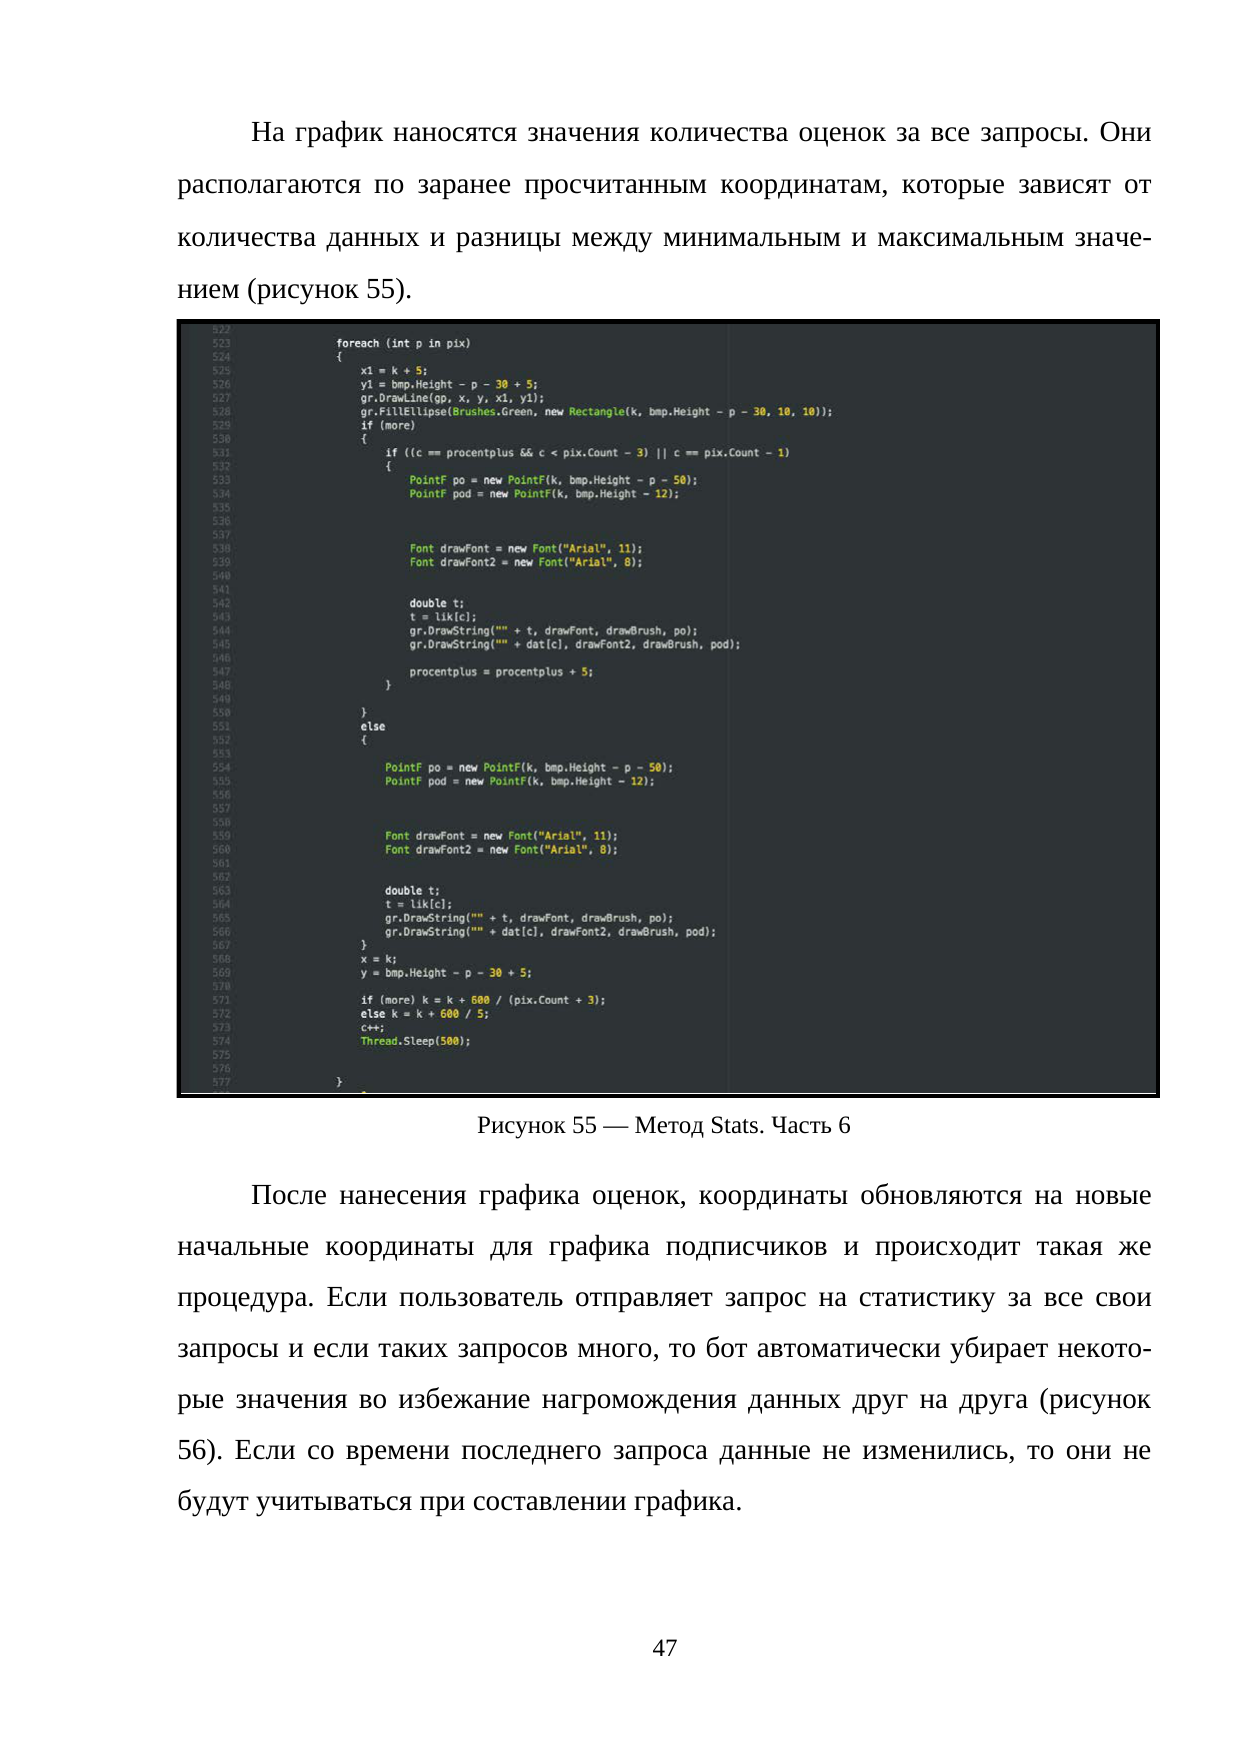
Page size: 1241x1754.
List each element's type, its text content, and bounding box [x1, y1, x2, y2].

text После нанесения графика оценок, координаты обновляются на новые начальные координаты для графика подписчиков и происходит такая же процедура. Если пользователь отправляет запрос на статистику за все свои запросы и если таких запросов много, то бот автоматически убирает некото-рые значения во избежание нагромождения данных друг на друга (рисунок 56). Если со времени последнего запроса данные не изменились, то они не будут учитываться при составлении графика. [177, 1177, 1153, 1516]
text На график наносятся значения количества оценок за все запросы. Они располагаются по заранее просчитанным координатам, которые зависят от количества данных и разницы между минимальным и максимальным значе-нием (рисунок 55). [177, 114, 1153, 304]
picture [176, 319, 1160, 1098]
text Рисунок 55 — Метод Stats. Часть 6 [150, 1110, 1178, 1138]
text 47 [150, 1633, 1180, 1661]
